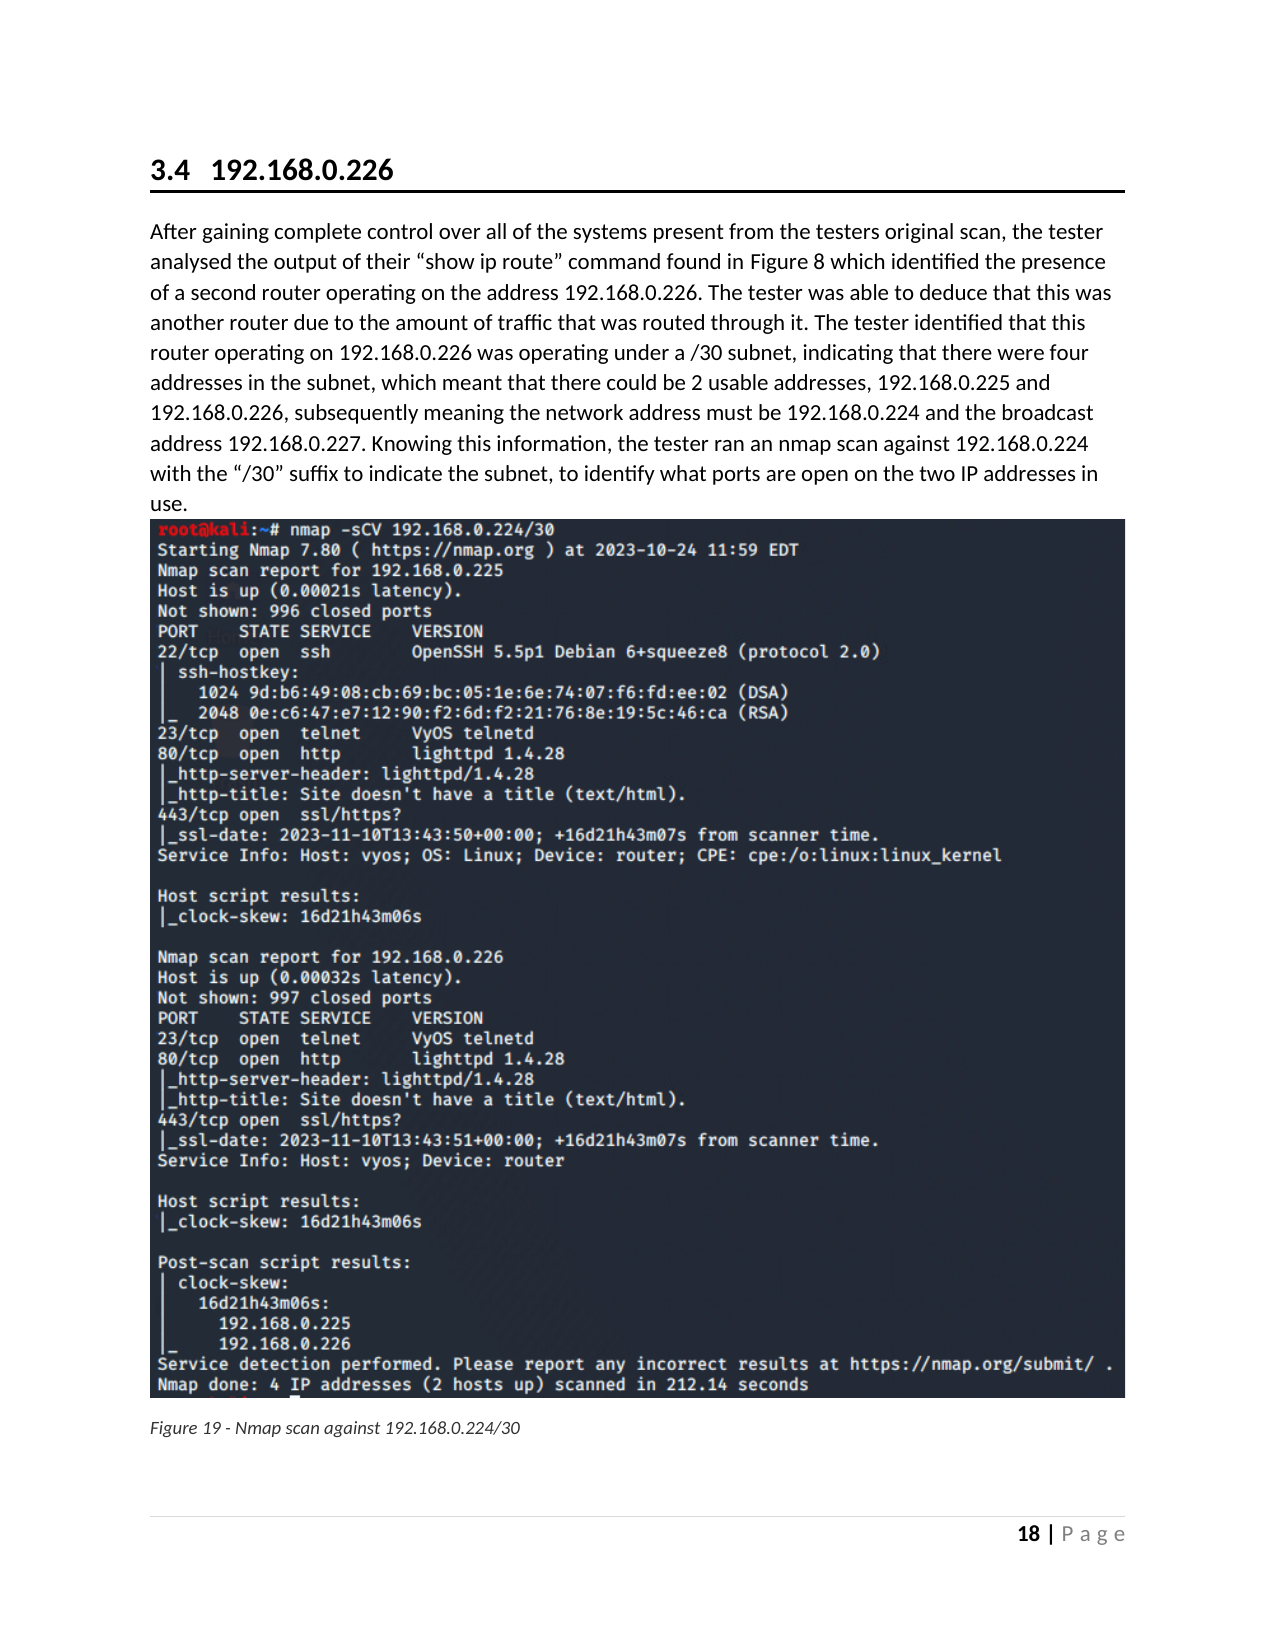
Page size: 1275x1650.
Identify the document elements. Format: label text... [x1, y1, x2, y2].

text After gaining complete control over all of the systems present from the testers original scan, the tester analysed the output of their “show ip route” command found in Figure 7 which identified the presence of a second router operating on the address 192.168.0.226. The tester was able to deduce that this was another router due to the amount of traffic that was routed through it. The tester identified that this router operating on 192.168.0.226 was operating under a /30 subnet, indicating that there were four addresses in the subnet, which meant that there could be 2 usable addresses, 192.168.0.225 and 192.168.0.226, subsequently meaning the network address must be 192.168.0.224 and the broadcast address 192.168.0.227. Knowing this information, the tester ran an nmap scan against 192.168.0.224 with the “/30” suffix to indicate the subnet, to identify what ports are open on the two IP addresses in use. [150, 217, 1125, 519]
picture [150, 519, 1125, 1398]
subtitle 192.168.0.226 [150, 150, 1125, 190]
text Figure 19 - Nmap scan against 192.168.0.224/30 [150, 1416, 1125, 1439]
